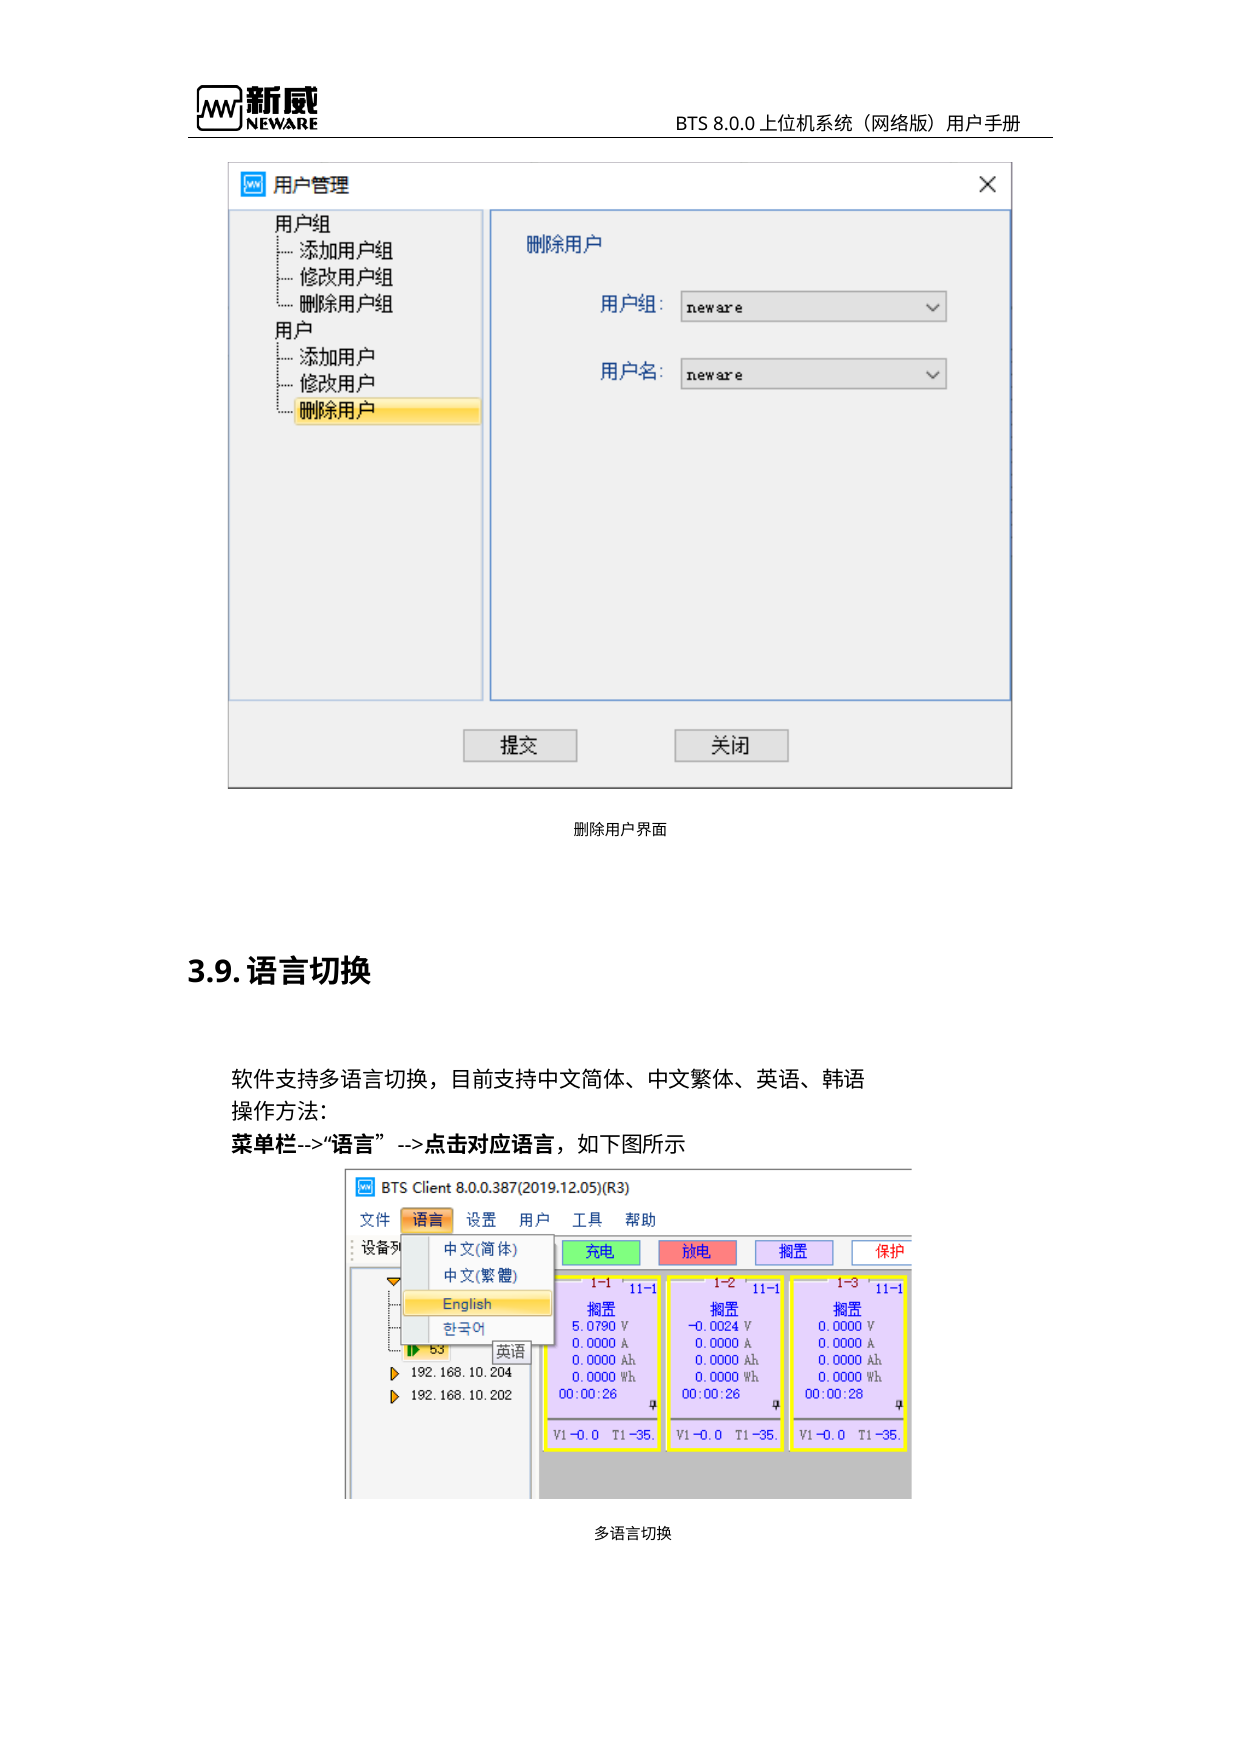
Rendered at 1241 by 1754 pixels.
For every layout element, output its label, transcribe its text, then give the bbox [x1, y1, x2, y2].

picture [227, 162, 1013, 789]
text 软件支持多语言切换，目前支持中文简体、中文繁体、英语、韩语 [187, 1061, 1053, 1094]
text 删除用户界面 [187, 812, 1053, 844]
text 菜单栏-->“语言”-->点击对应语言，如下图所示 [187, 1126, 1053, 1159]
text 多语言切换 [187, 1516, 1053, 1549]
text 操作方法： [187, 1094, 1053, 1126]
picture [328, 1158, 912, 1499]
subtitle 语言切换 [187, 937, 1053, 1002]
picture [196, 85, 318, 131]
